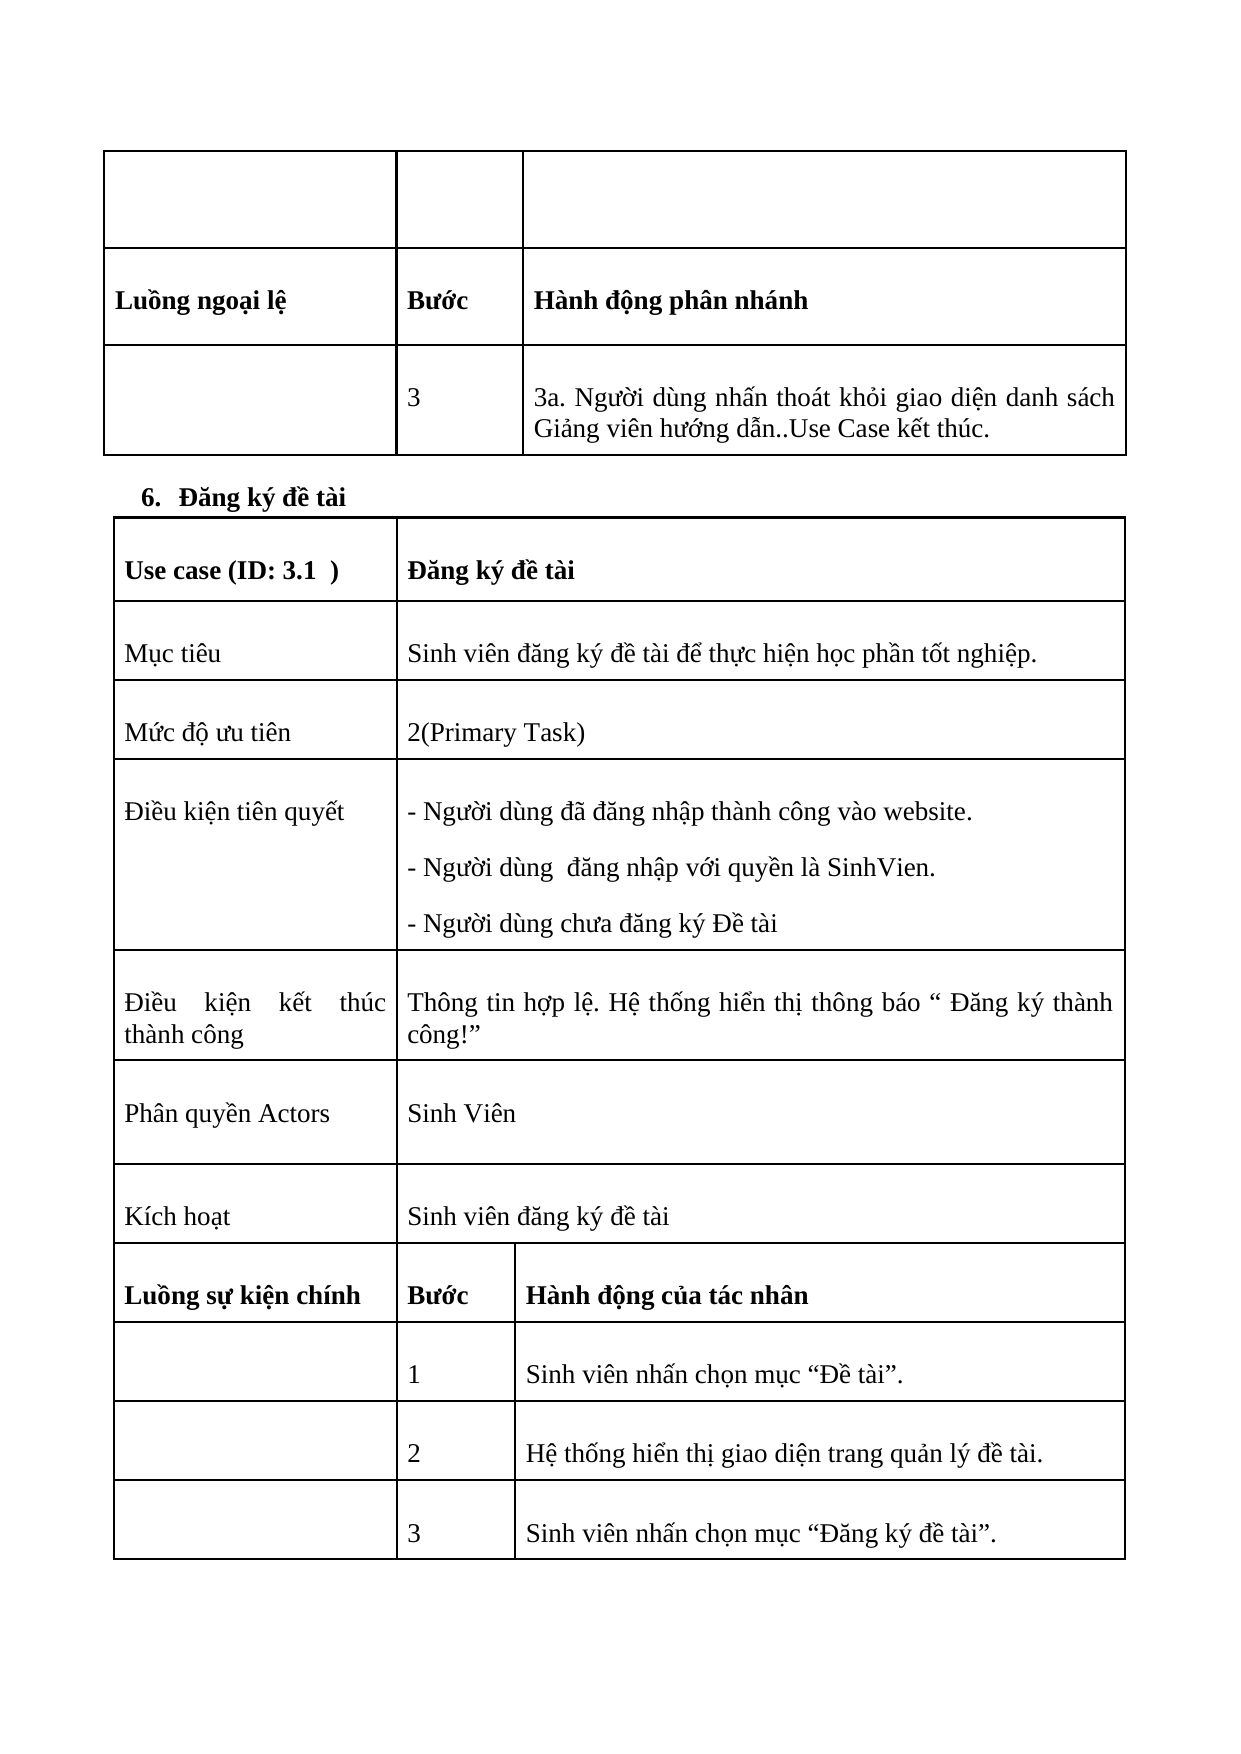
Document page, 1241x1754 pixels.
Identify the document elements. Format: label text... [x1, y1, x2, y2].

table_header Đăng ký đề tài [398, 519, 1124, 599]
subtitle Đăng ký đề tài [141, 481, 1090, 512]
table_cell Kích hoạt [115, 1165, 396, 1242]
table_header Use case (ID: 3.1 ) [115, 519, 396, 599]
table_cell [524, 152, 1125, 247]
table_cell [524, 249, 1125, 344]
table_cell Hành động của tác nhân [516, 1244, 1124, 1321]
table_cell 3 [398, 346, 522, 454]
table_cell [115, 1481, 396, 1558]
table_cell Phân quyền Actors [115, 1061, 396, 1163]
table_cell Bước [398, 1244, 514, 1321]
table_cell - Người dùng đã đăng nhập thành công vào website. - Người dùng đăng nhập với quyền là SinhVien. - Người dùng chưa đăng ký Đề tài [398, 760, 1124, 949]
table_cell 3a. Người dùng nhấn thoát khỏi giao diện danh sách Giảng viên hướng dẫn..Use Case kết thúc. [524, 346, 1125, 454]
table_cell 1 [398, 1323, 514, 1400]
table_cell Sinh viên đăng ký đề tài để thực hiện học phần tốt nghiệp. [398, 602, 1124, 679]
table_cell [115, 1402, 396, 1479]
table_cell Mức độ ưu tiên [115, 681, 396, 758]
table_cell 2(Primary Task) [398, 681, 1124, 758]
table_cell Điều kiện tiên quyết [115, 760, 396, 949]
table_cell [105, 152, 395, 247]
table_cell Bước [398, 249, 522, 344]
table_cell Mục tiêu [115, 602, 396, 679]
table_cell Hệ thống hiển thị giao diện trang quản lý đề tài. [516, 1402, 1124, 1479]
table_cell [398, 152, 522, 247]
table_cell Luồng sự kiện chính [115, 1244, 396, 1321]
table_cell Luồng ngoại lệ [105, 249, 395, 344]
table_cell Sinh Viên [398, 1061, 1124, 1163]
table_cell Sinh viên nhấn chọn mục “Đề tài”. [516, 1323, 1124, 1400]
table_cell Sinh viên đăng ký đề tài [398, 1165, 1124, 1242]
table_cell [105, 346, 395, 454]
table_cell 2 [398, 1402, 514, 1479]
table_cell Sinh viên nhấn chọn mục “Đăng ký đề tài”. [516, 1481, 1124, 1558]
table_cell Điều kiện kết thúc thành công [115, 951, 396, 1059]
table_cell Thông tin hợp lệ. Hệ thống hiển thị thông báo “ Đăng ký thành công!” [398, 951, 1124, 1059]
table_cell [115, 1323, 396, 1400]
table_cell 3 [398, 1481, 514, 1558]
